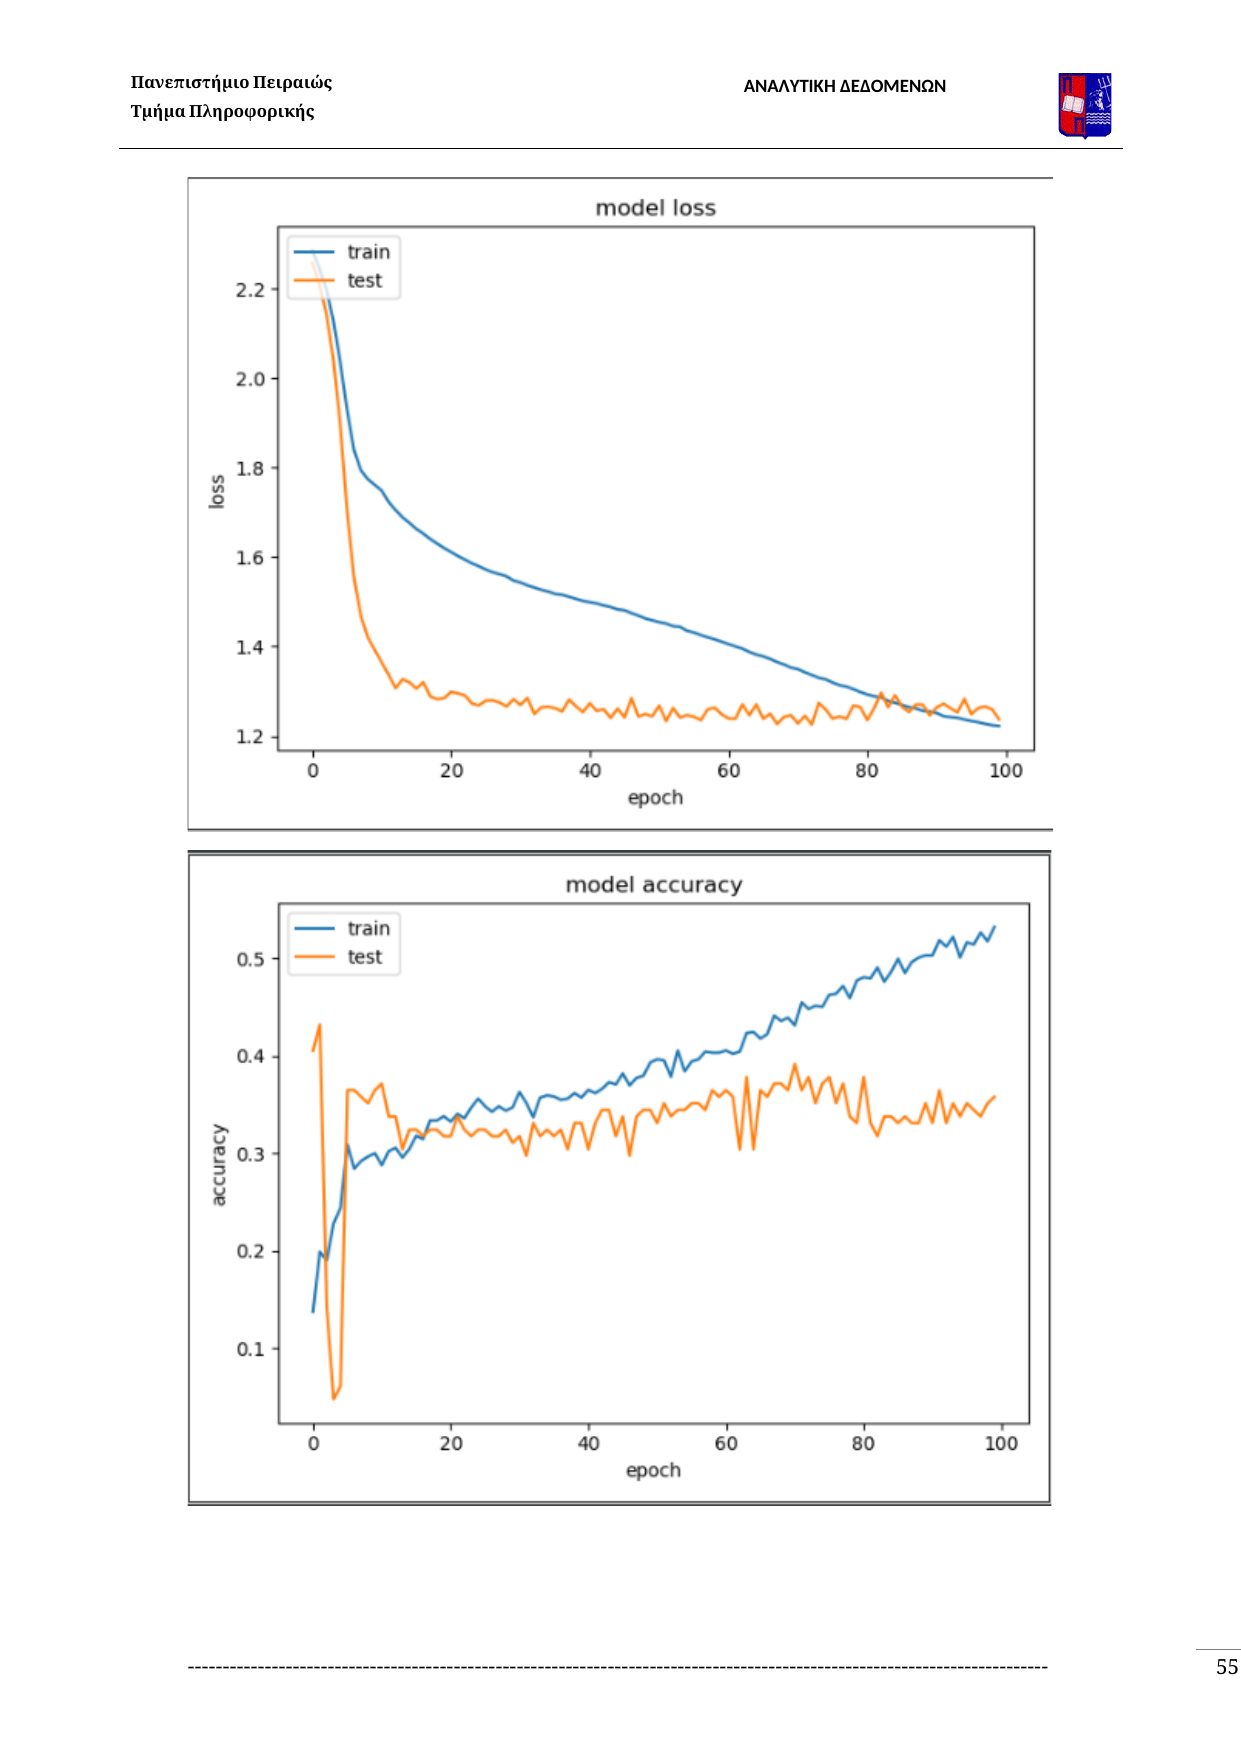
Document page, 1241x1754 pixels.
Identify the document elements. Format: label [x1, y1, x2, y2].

picture [187, 177, 1054, 832]
picture [187, 850, 1052, 1506]
picture [1058, 73, 1112, 140]
